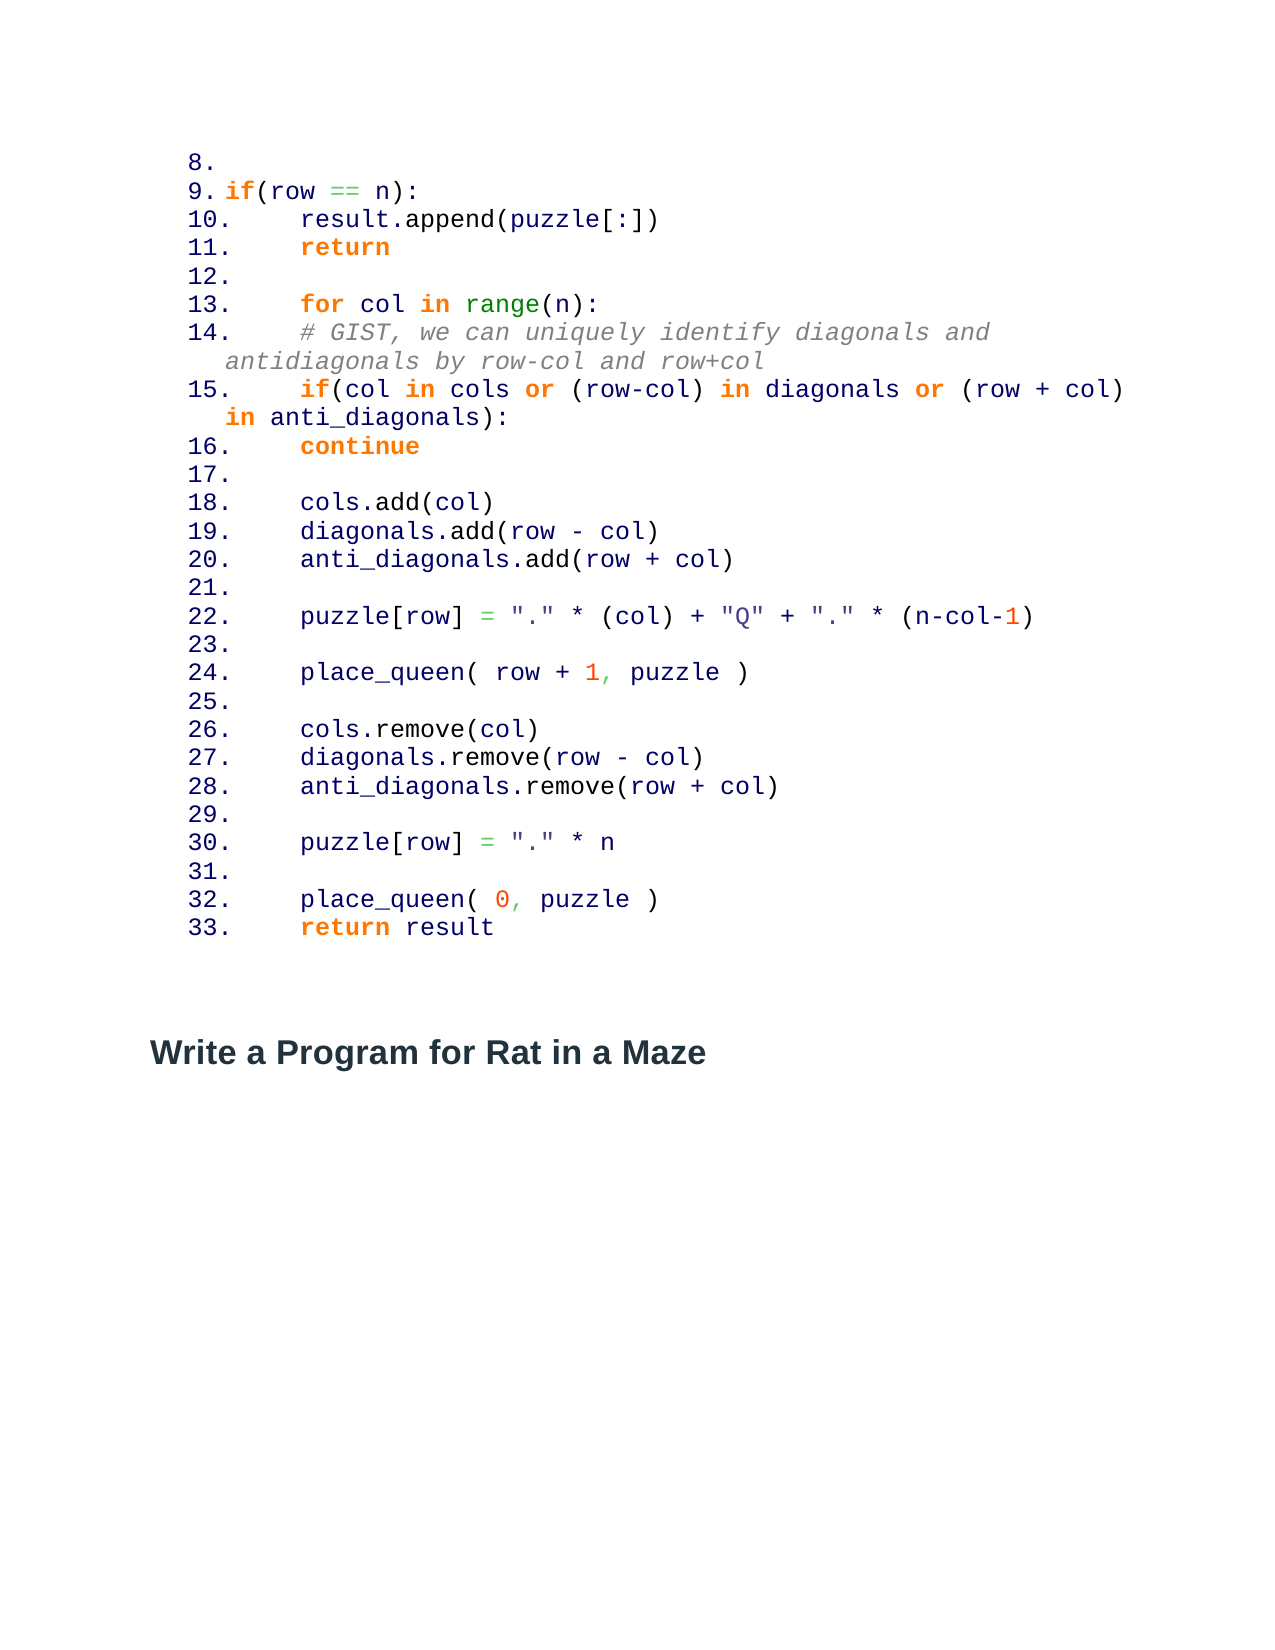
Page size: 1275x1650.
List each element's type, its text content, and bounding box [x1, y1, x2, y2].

list cols.add(col) [187, 490, 1125, 518]
list puzzle[row] = "." * n [187, 830, 1125, 858]
list for col in range(n): [187, 292, 1125, 320]
list place_queen( row + 1, puzzle ) [187, 660, 1125, 688]
list return result [187, 915, 1125, 943]
list if(row == n): [187, 178, 1125, 207]
list diagonals.remove(row - col) [187, 745, 1125, 773]
list return [187, 235, 1125, 263]
list place_queen( 0, puzzle ) [187, 887, 1125, 915]
list cols.remove(col) [187, 717, 1125, 745]
list continue [187, 433, 1125, 462]
list diagonals.add(row - col) [187, 518, 1125, 547]
list puzzle[row] = "." * (col) + "Q" + "." * (n-col-1) [187, 603, 1125, 632]
list # GIST, we can uniquely identify diagonals and antidiagonals by row-col and row+col [187, 320, 1125, 377]
list anti_diagonals.add(row + col) [187, 547, 1125, 575]
list anti_diagonals.remove(row + col) [187, 773, 1125, 802]
subtitle Write a Program for Rat in a Maze [150, 1032, 1125, 1071]
list if(col in cols or (row-col) in diagonals or (row + col) in anti_diagonals): [187, 377, 1125, 433]
list result.append(puzzle[:]) [187, 207, 1125, 235]
